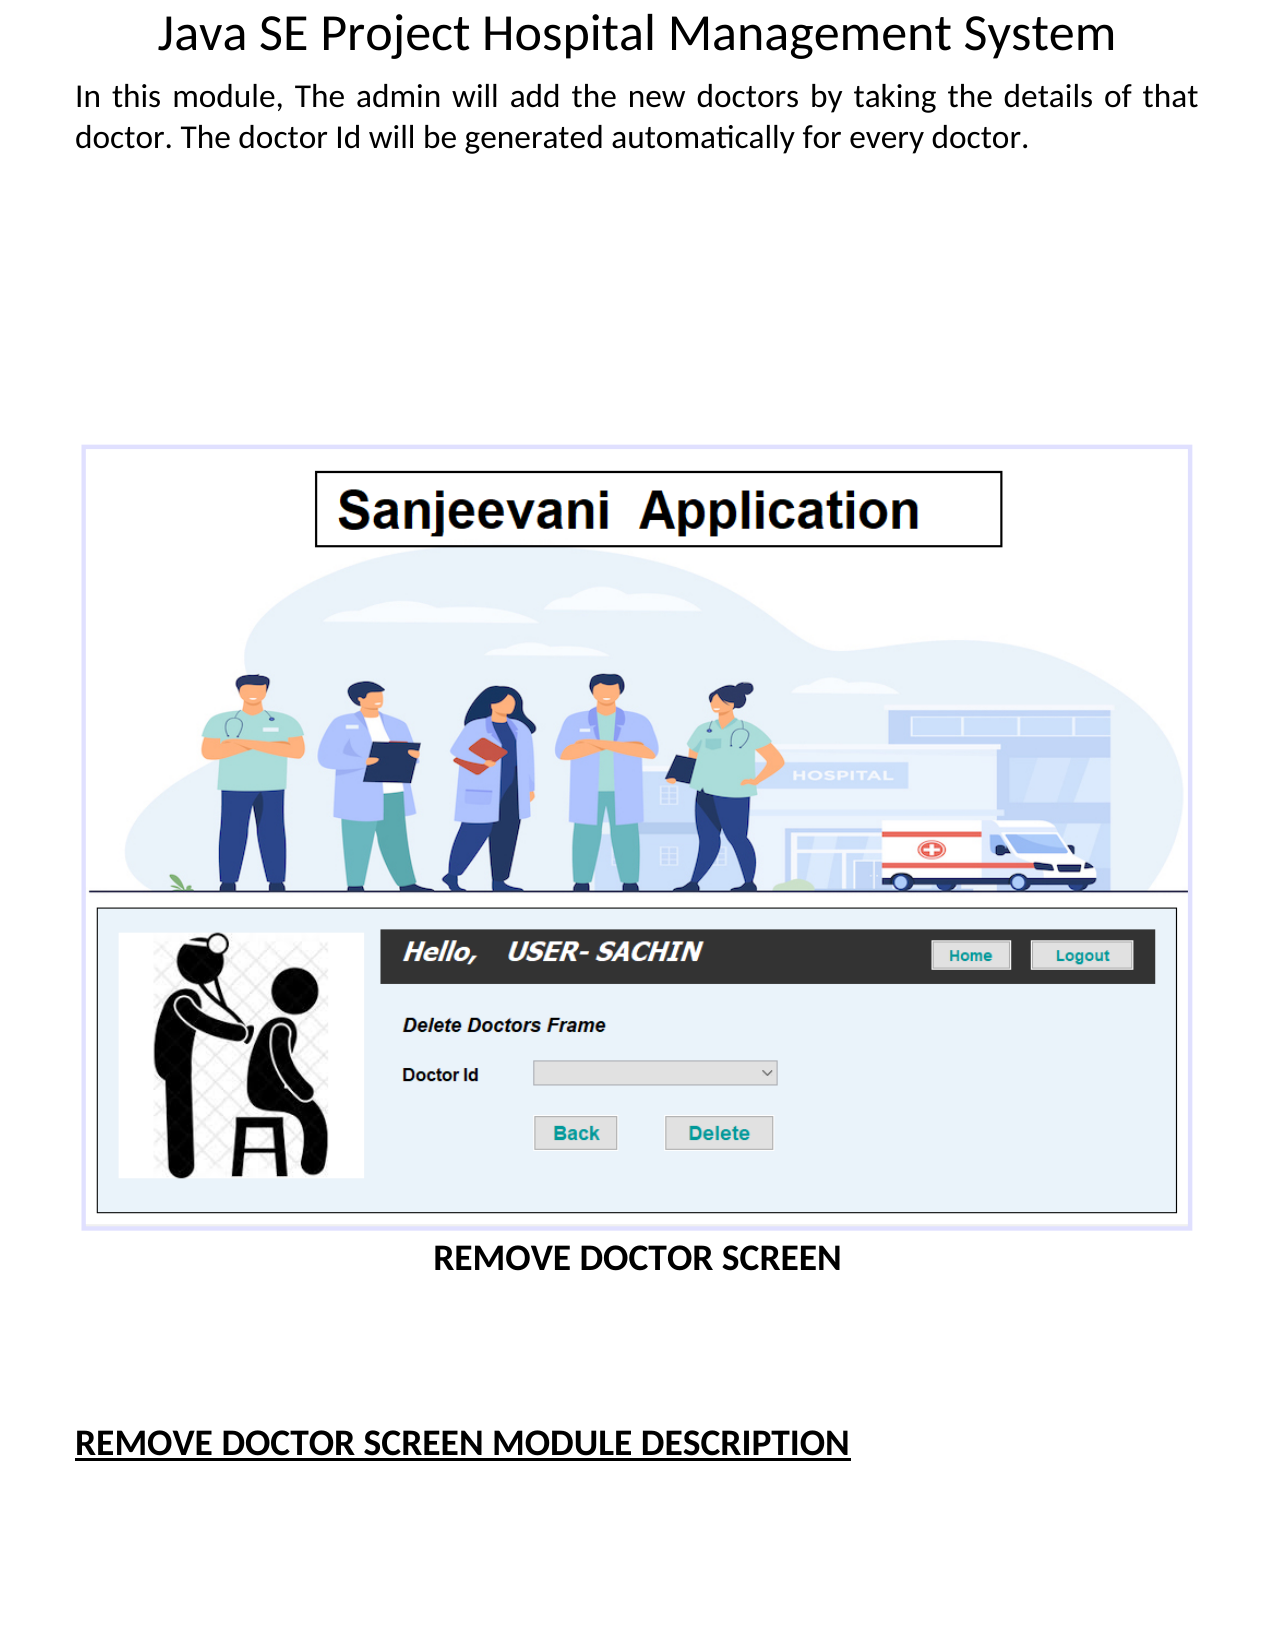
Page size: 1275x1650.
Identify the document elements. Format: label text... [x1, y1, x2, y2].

text In this module, The admin will add the new doctors by taking the details of that doctor. The doctor Id will be generated automatically for every doctor. [75, 75, 1200, 156]
picture [75, 436, 1200, 1234]
text REMOVE DOCTOR SCREEN MODULE DESCRIPTION [75, 1419, 1200, 1465]
text REMOVE DOCTOR SCREEN [75, 1234, 1200, 1279]
